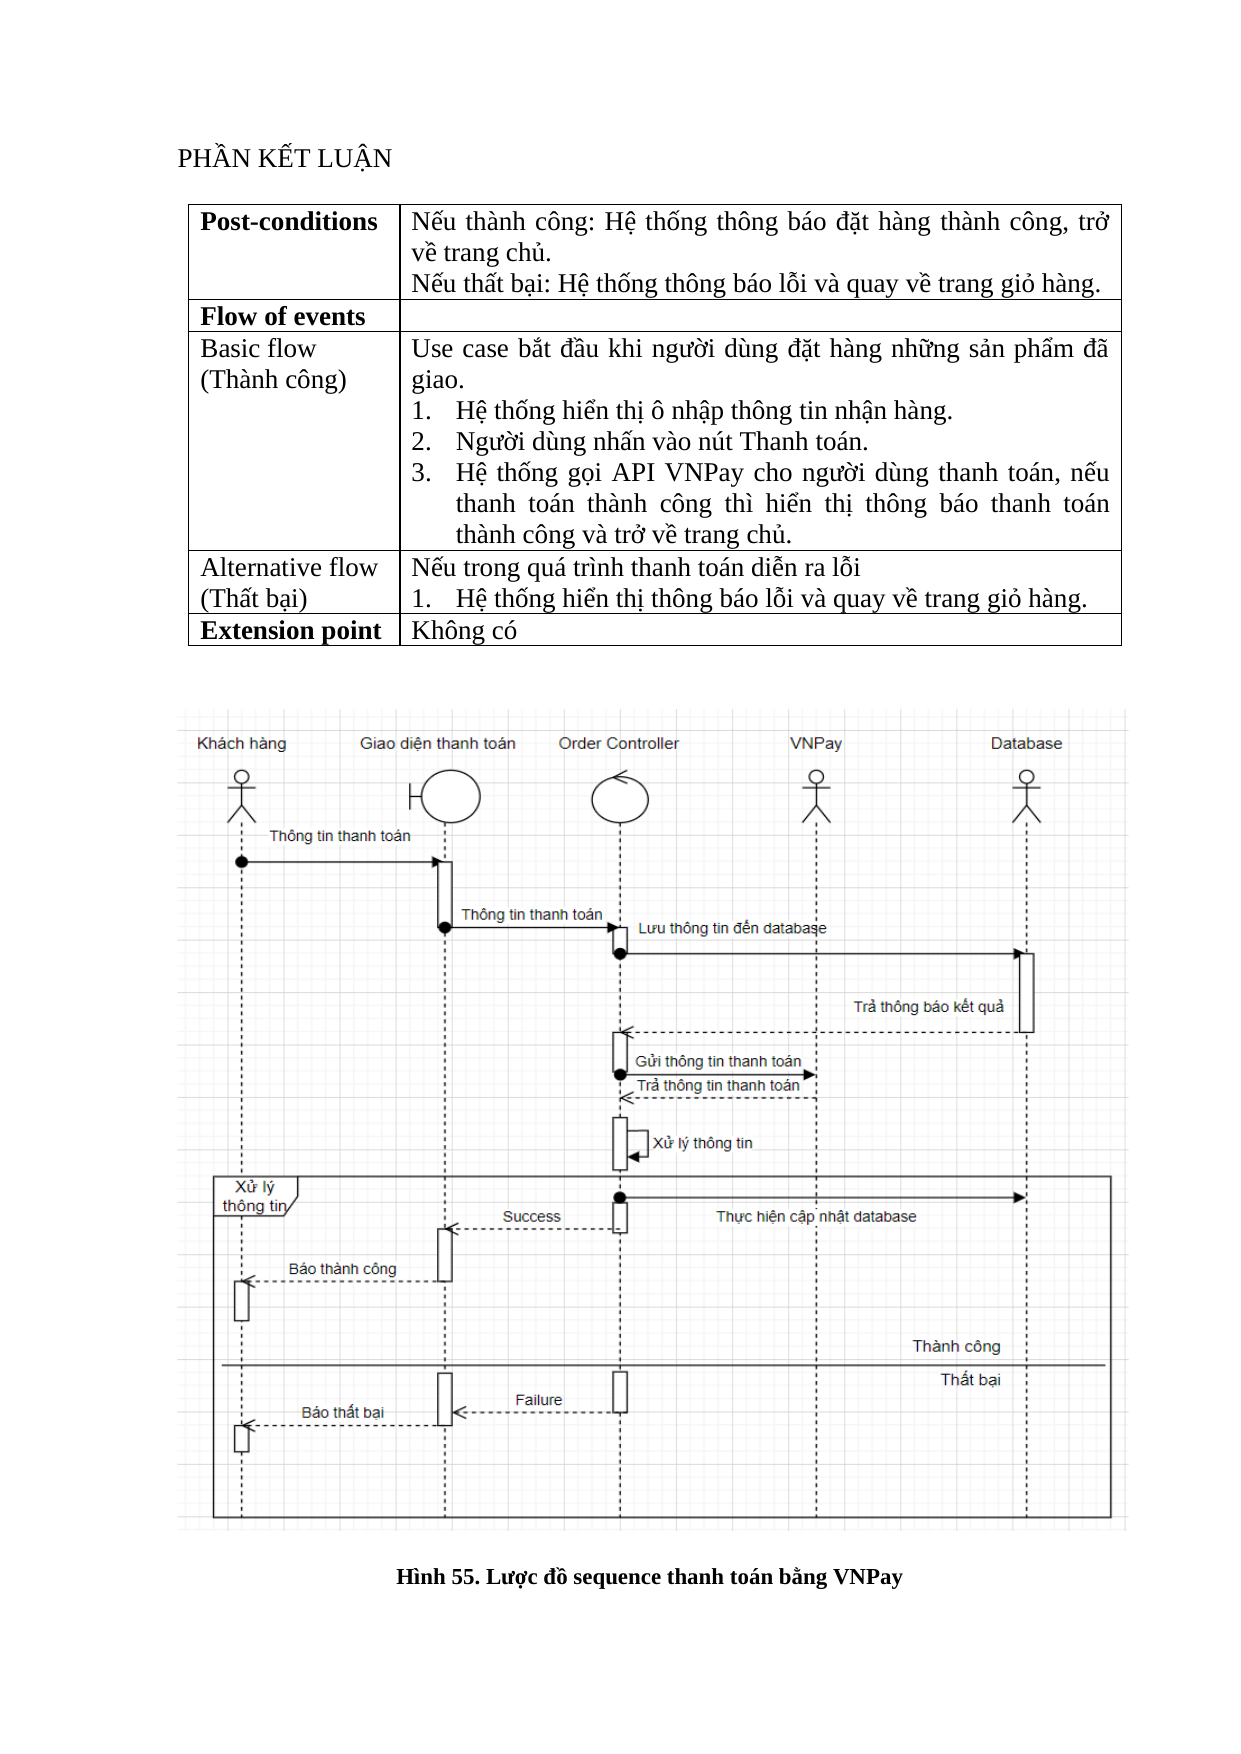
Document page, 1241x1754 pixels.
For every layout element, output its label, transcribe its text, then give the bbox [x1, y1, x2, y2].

table_cell Use case bắt đầu khi người dùng đặt hàng những sản phẩm đã giao. Hệ thống hiển thị ô nhập thông tin nhận hàng. Người dùng nhấn vào nút Thanh toán. Hệ thống gọi API VNPay cho người dùng thanh toán, nếu thanh toán thành công thì hiển thị thông báo thanh toán thành công và trở về trang chủ. [401, 332, 1121, 550]
table_cell Nếu trong quá trình thanh toán diễn ra lỗi Hệ thống hiển thị thông báo lỗi và quay về trang giỏ hàng. [401, 551, 1121, 613]
table_cell Extension point [189, 614, 399, 645]
picture [177, 709, 1129, 1531]
table_cell [401, 300, 1121, 331]
table_cell Post-conditions [189, 205, 399, 298]
table_cell Basic flow (Thành công) [189, 332, 399, 550]
table_cell Không có [401, 614, 1121, 645]
table_cell Alternative flow (Thất bại) [189, 551, 399, 613]
table_cell Nếu thành công: Hệ thống thông báo đặt hàng thành công, trở về trang chủ. Nếu thất bại: Hệ thống thông báo lỗi và quay về trang giỏ hàng. [401, 205, 1121, 298]
table_cell Flow of events [189, 300, 399, 331]
